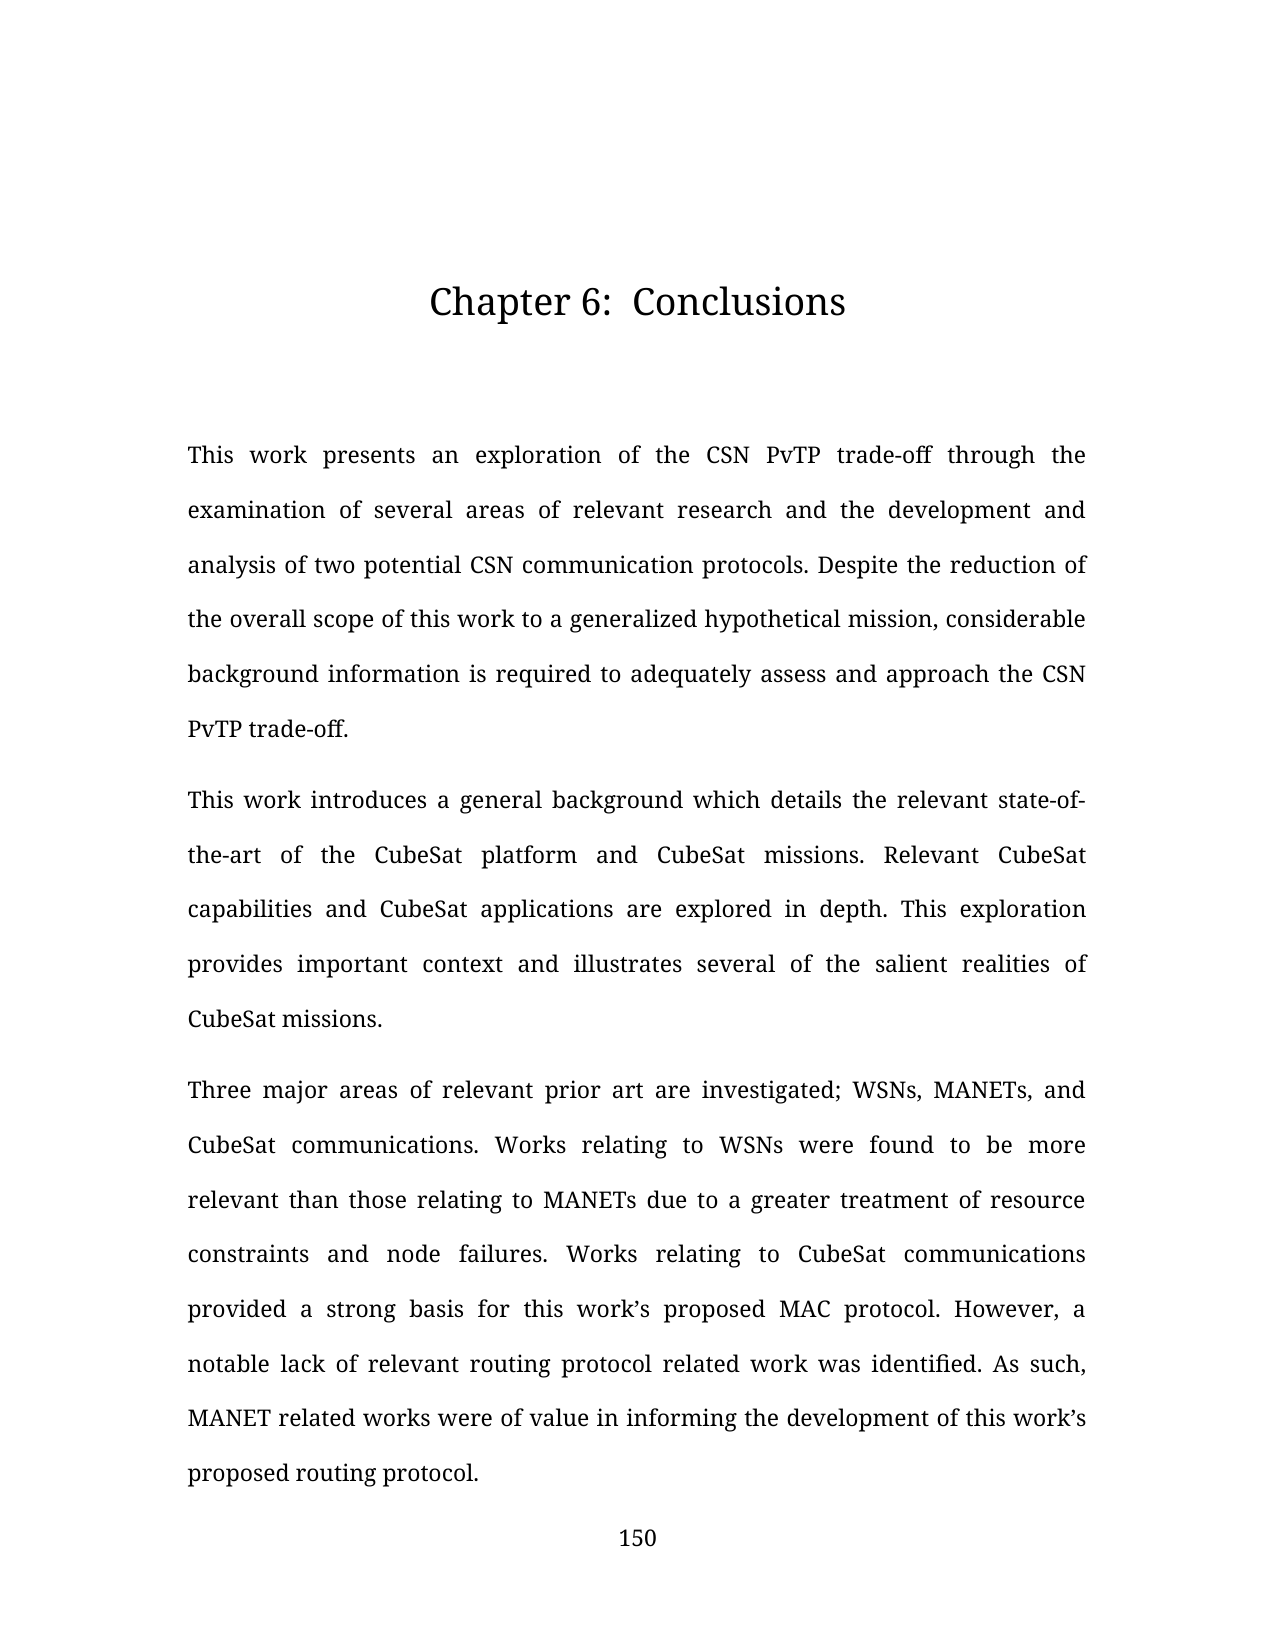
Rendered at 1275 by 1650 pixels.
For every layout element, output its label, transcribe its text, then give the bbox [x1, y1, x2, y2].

subtitle Conclusions [187, 275, 1087, 326]
text This work introduces a general background which details the relevant state-of-the-art of the CubeSat platform and CubeSat missions. Relevant CubeSat capabilities and CubeSat applications are explored in depth. This exploration provides important context and illustrates several of the salient realities of CubeSat missions. [187, 784, 1087, 1034]
text This work presents an exploration of the CSN PvTP trade-off through the examination of several areas of relevant research and the development and analysis of two potential CSN communication protocols. Despite the reduction of the overall scope of this work to a generalized hypothetical mission, considerable background information is required to adequately assess and approach the CSN PvTP trade-off. [187, 439, 1087, 744]
text Three major areas of relevant prior art are investigated; WSNs, MANETs, and CubeSat communications. Works relating to WSNs were found to be more relevant than those relating to MANETs due to a greater treatment of resource constraints and node failures. Works relating to CubeSat communications provided a strong basis for this work’s proposed MAC protocol. However, a notable lack of relevant routing protocol related work was identified. As such, MANET related works were of value in informing the development of this work’s proposed routing protocol. [187, 1074, 1087, 1488]
